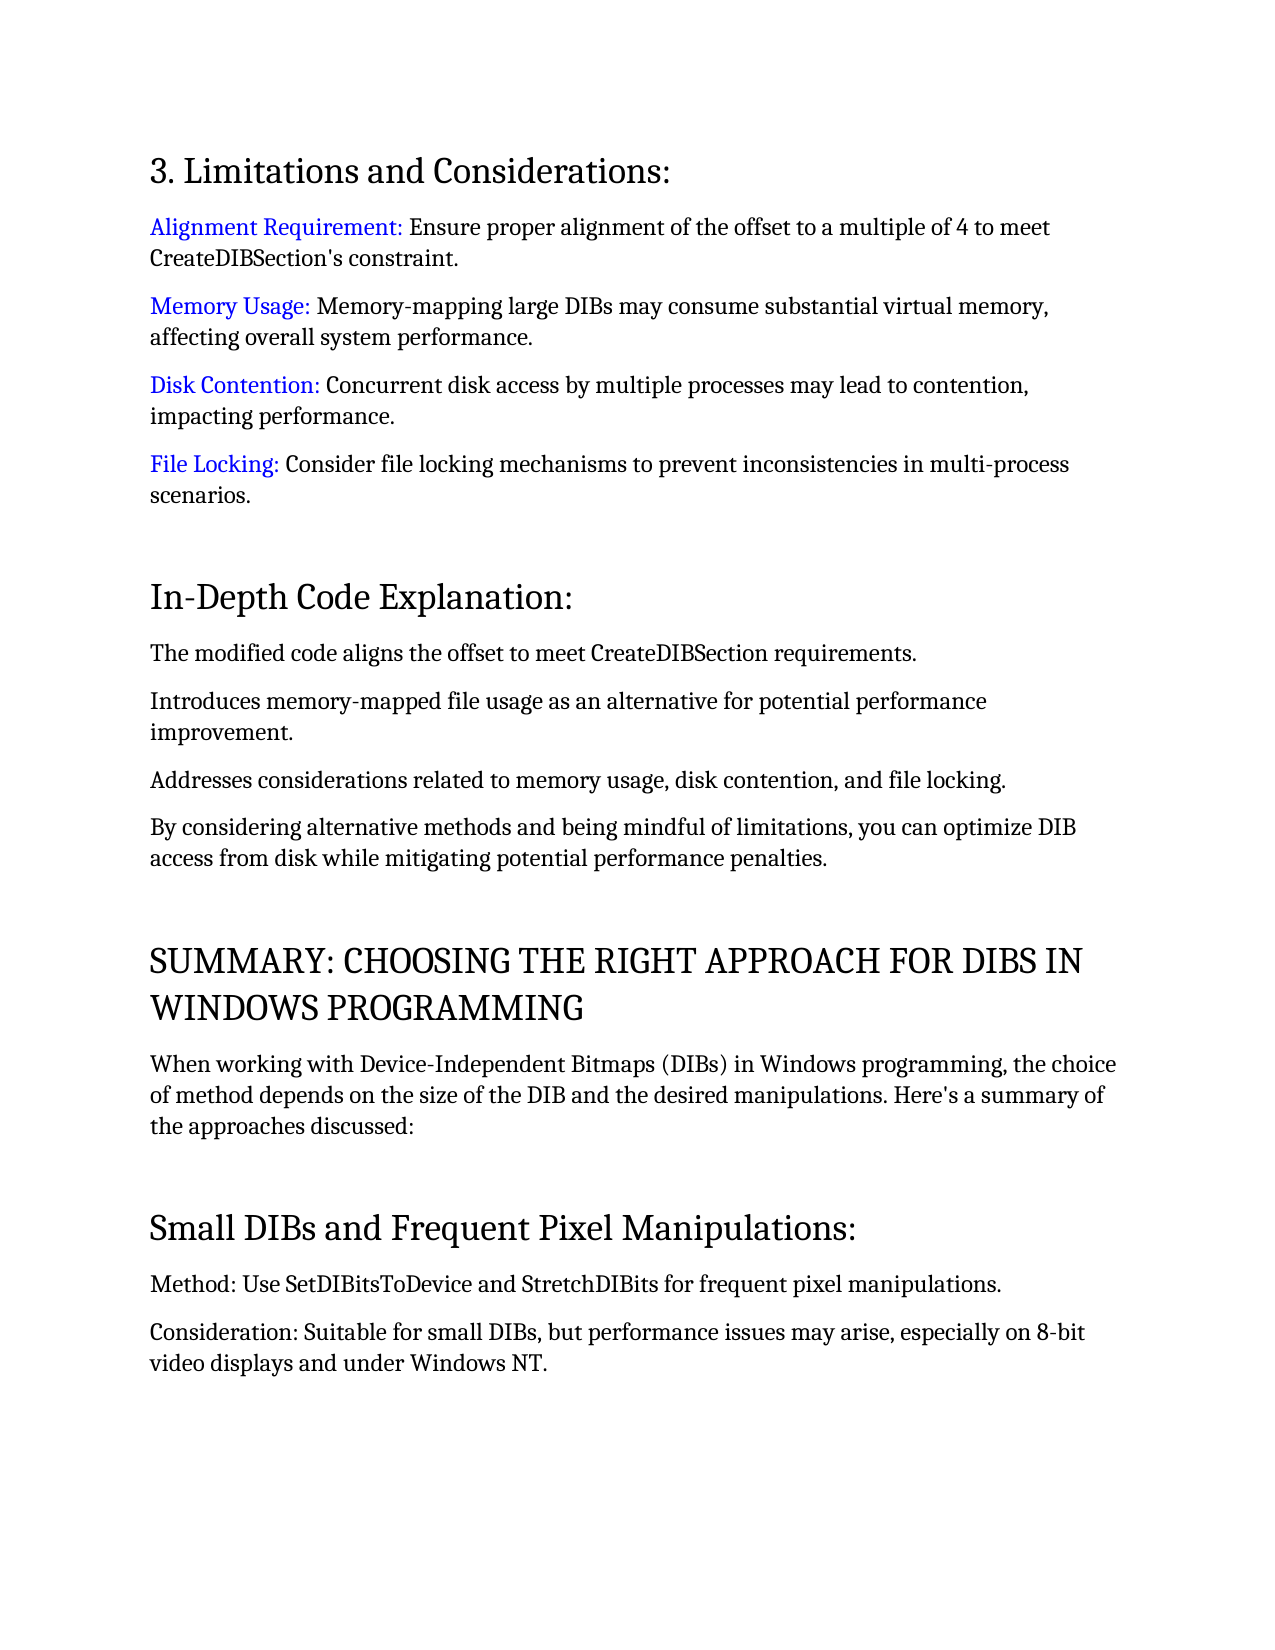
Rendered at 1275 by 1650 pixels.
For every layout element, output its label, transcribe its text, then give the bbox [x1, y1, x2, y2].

text In-Depth Code Explanation: [150, 576, 1125, 619]
text File Locking: Consider file locking mechanisms to prevent inconsistencies in multi-process scenarios. [150, 449, 1125, 509]
text By considering alternative methods and being mindful of limitations, you can optimize DIB access from disk while mitigating potential performance penalties. [150, 813, 1125, 873]
text 3. Limitations and Considerations: [150, 150, 1125, 193]
text Method: Use SetDIBitsToDevice and StretchDIBits for frequent pixel manipulations. [150, 1270, 1125, 1299]
text When working with Device-Independent Bitmaps (DIBs) in Windows programming, the choice of method depends on the size of the DIB and the desired manipulations. Here's a summary of the approaches discussed: [150, 1049, 1125, 1140]
text Disk Contention: Concurrent disk access by multiple processes may lead to contention, impacting performance. [150, 371, 1125, 431]
text SUMMARY: CHOOSING THE RIGHT APPROACH FOR DIBS IN WINDOWS PROGRAMMING [150, 940, 1125, 1029]
text The modified code aligns the offset to meet CreateDIBSection requirements. [150, 639, 1125, 668]
text Addresses considerations related to memory usage, disk contention, and file locking. [150, 766, 1125, 794]
text Introduces memory-mapped file usage as an alternative for potential performance improvement. [150, 687, 1125, 747]
text Small DIBs and Frequent Pixel Manipulations: [150, 1207, 1125, 1250]
text Consideration: Suitable for small DIBs, but performance issues may arise, especially on 8-bit video displays and under Windows NT. [150, 1318, 1125, 1378]
text Alignment Requirement: Ensure proper alignment of the offset to a multiple of 4 to meet CreateDIBSection's constraint. [150, 213, 1125, 273]
text Memory Usage: Memory-mapping large DIBs may consume substantial virtual memory, affecting overall system performance. [150, 292, 1125, 352]
